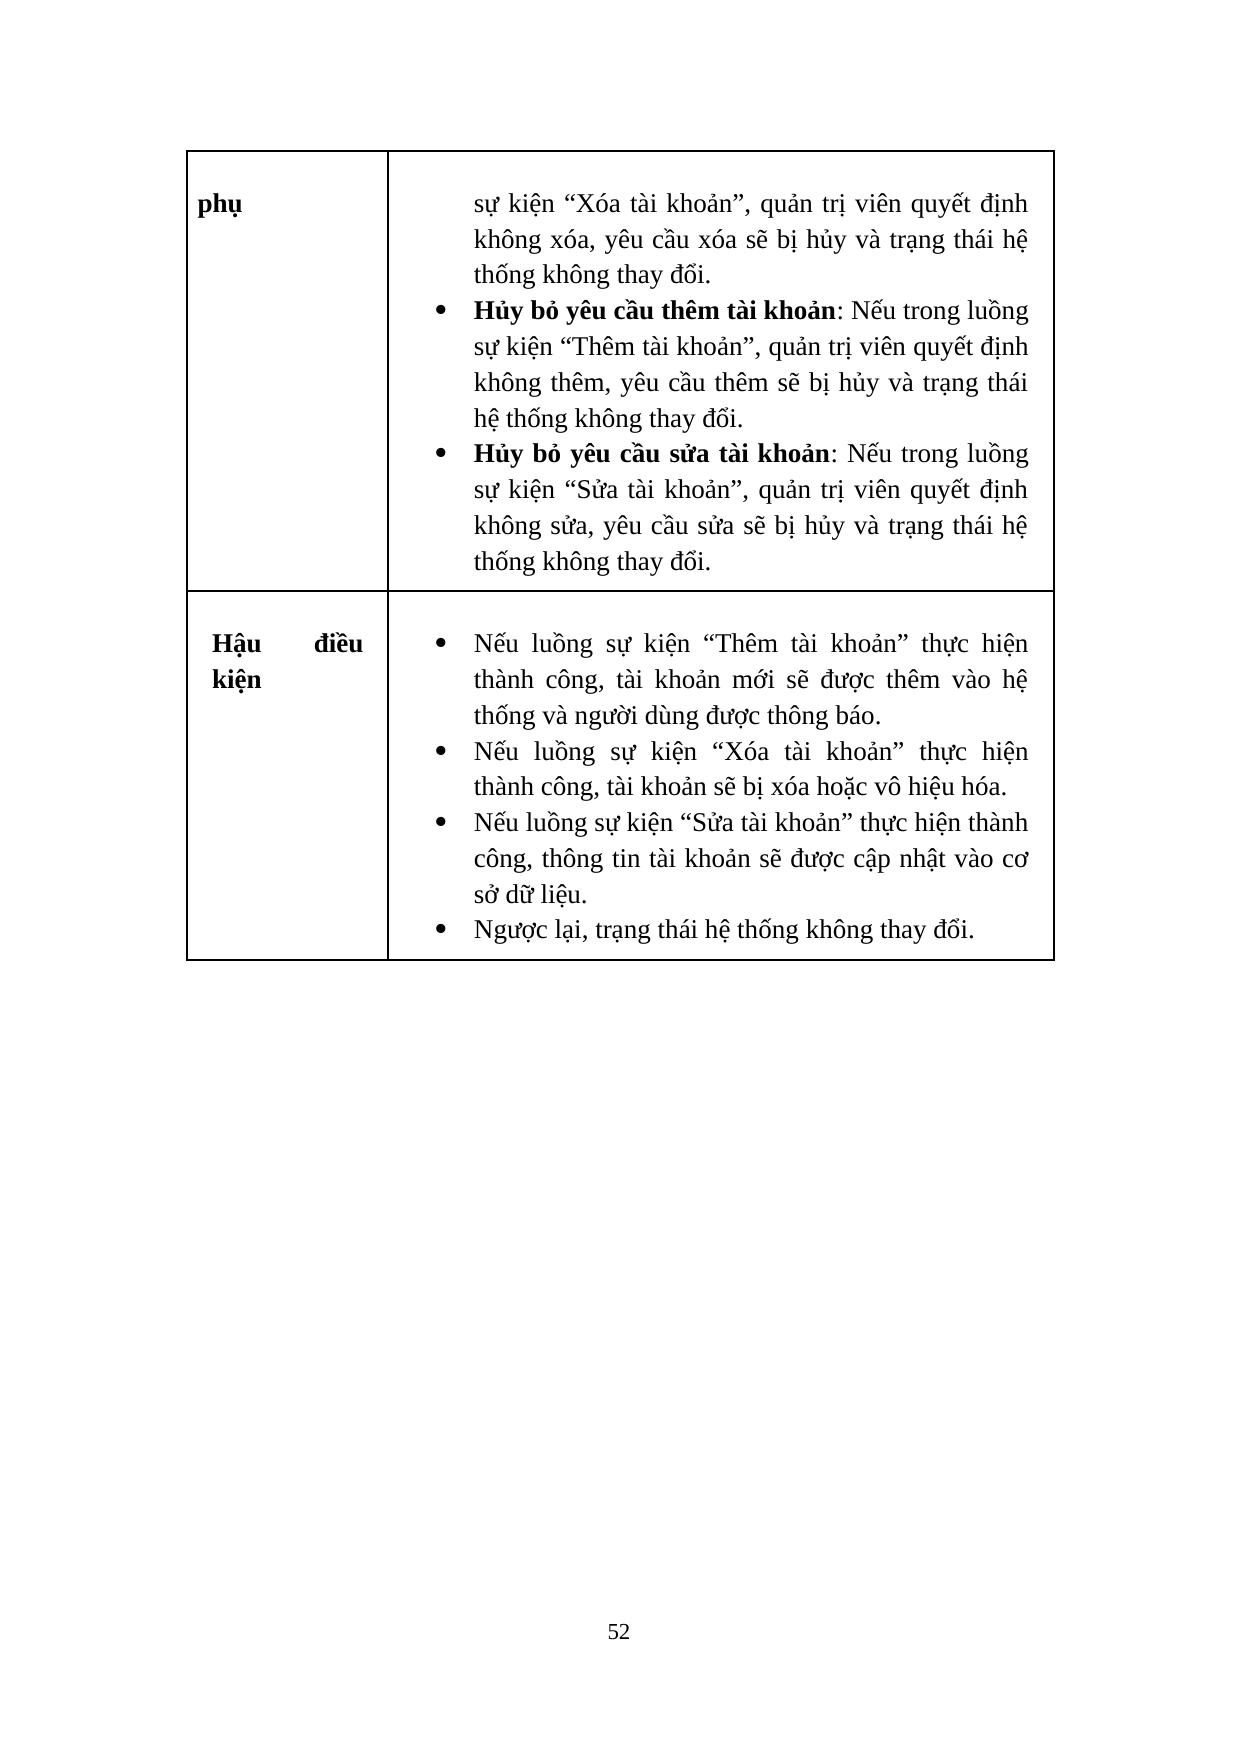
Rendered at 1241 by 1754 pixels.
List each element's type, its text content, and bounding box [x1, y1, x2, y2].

table_cell Nếu luồng sự kiện “Thêm tài khoản” thực hiện thành công, tài khoản mới sẽ được thêm vào hệ thống và người dùng được thông báo. Nếu luồng sự kiện “Xóa tài khoản” thực hiện thành công, tài khoản sẽ bị xóa hoặc vô hiệu hóa. Nếu luồng sự kiện “Sửa tài khoản” thực hiện thành công, thông tin tài khoản sẽ được cập nhật vào cơ sở dữ liệu. Ngược lại, trạng thái hệ thống không thay đổi. [389, 592, 1053, 959]
table_cell Hậu điều kiện [188, 592, 387, 959]
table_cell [389, 152, 1053, 590]
table_cell Dòng sự kiện phụ [188, 152, 387, 590]
